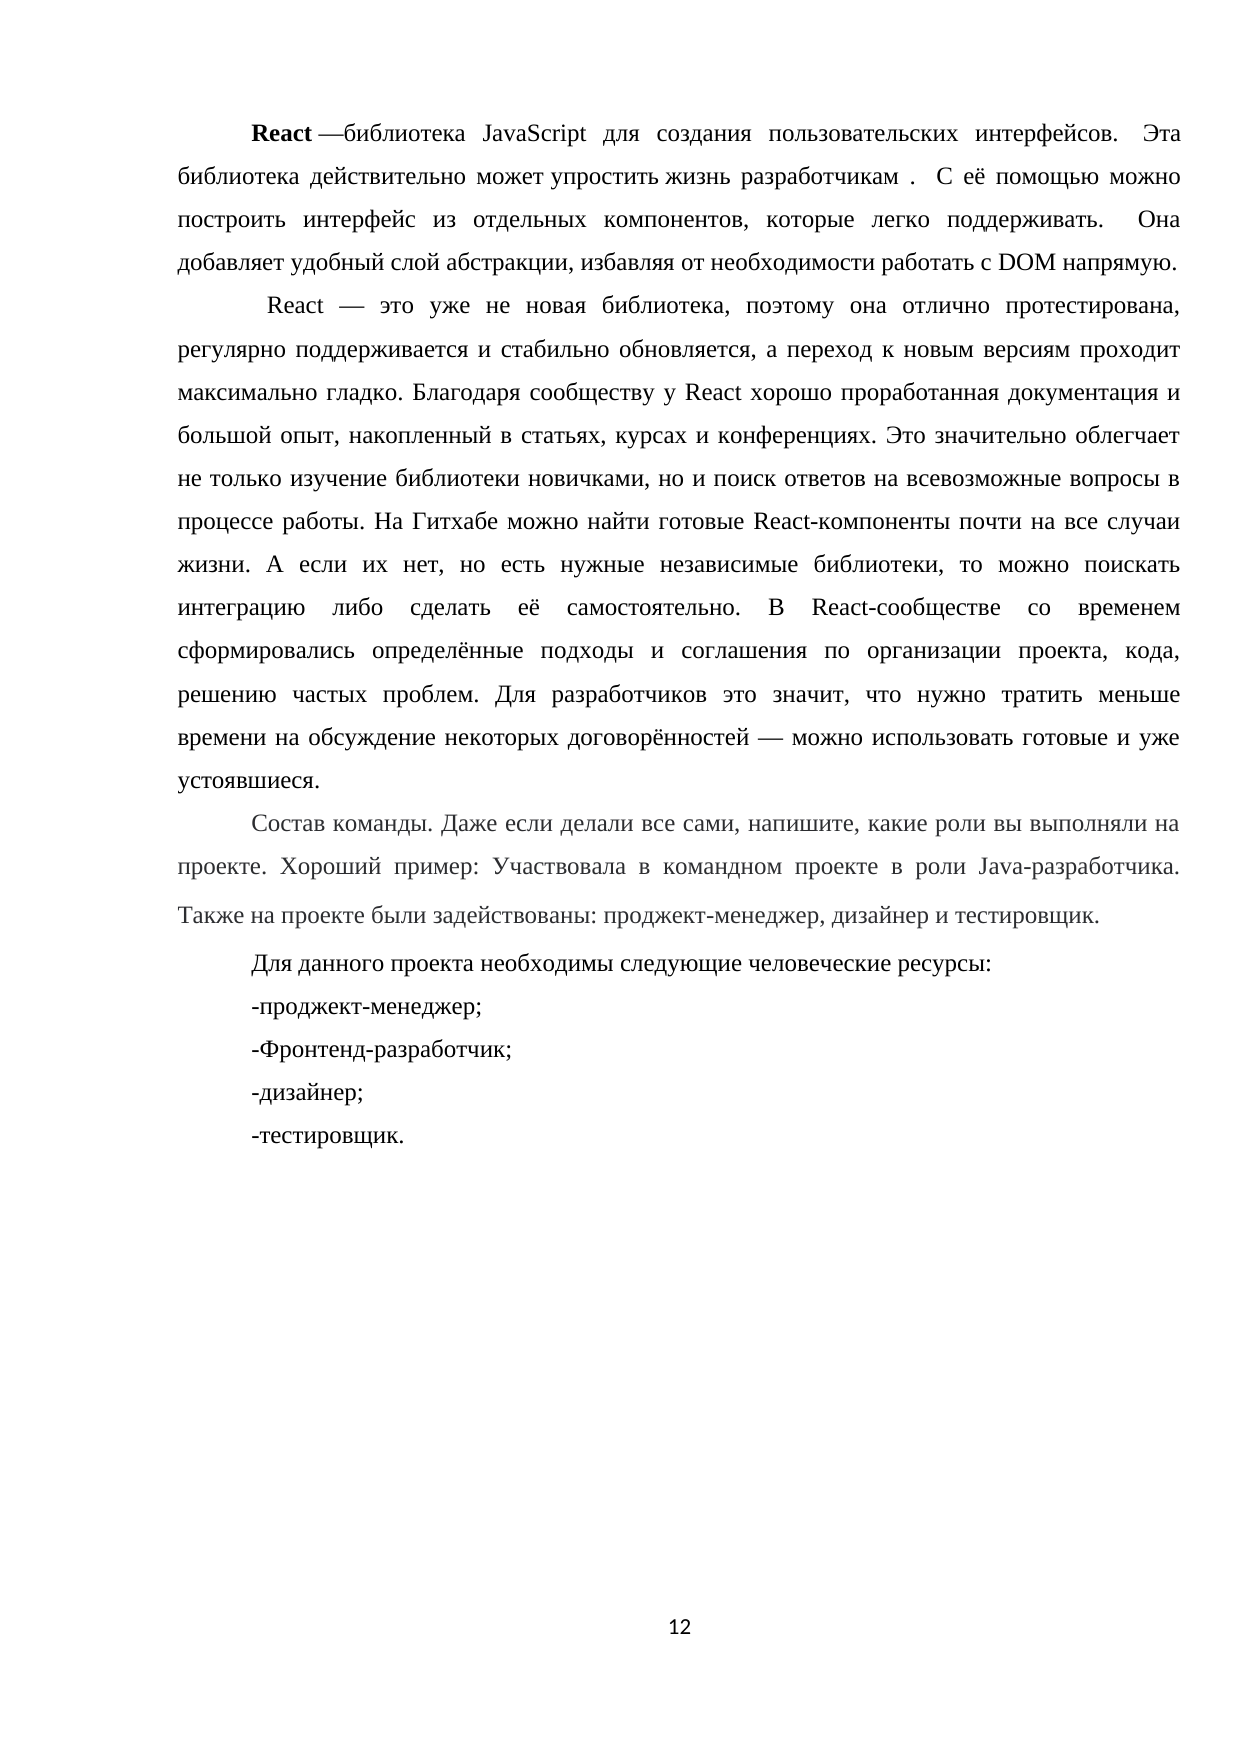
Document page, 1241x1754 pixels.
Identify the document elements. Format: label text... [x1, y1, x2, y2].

text React —библиотека JavaScript для создания пользовательских интерфейсов. Эта библиотека действительно может упростить жизнь разработчикам . С её помощью можно построить интерфейс из отдельных компонентов, которые легко поддерживать. Она добавляет удобный слой абстракции, избавляя от необходимости работать с DOM напрямую. [177, 118, 1181, 276]
text -дизайнер; [177, 1077, 1181, 1106]
text Состав команды. Даже если делали все сами, напишите, какие роли вы выполняли на проекте. Хороший пример: Участвовала в командном проекте в роли Java-разработчика. Также на проекте были задействованы: проджект-менеджер, дизайнер и тестировщик. ⠀ [177, 808, 1181, 931]
text -тестировщик. [177, 1121, 1181, 1149]
text React — это уже не новая библиотека, поэтому она отлично протестирована, регулярно поддерживается и стабильно обновляется, а переход к новым версиям проходит максимально гладко. Благодаря сообществу у React хорошо проработанная документация и большой опыт, накопленный в статьях, курсах и конференциях. Это значительно облегчает не только изучение библиотеки новичками, но и поиск ответов на всевозможные вопросы в процессе работы. На Гитхабе можно найти готовые React-компоненты почти на все случаи жизни. А если их нет, но есть нужные независимые библиотеки, то можно поискать интеграцию либо сделать её самостоятельно. В React-сообществе со временем сформировались определённые подходы и соглашения по организации проекта, кода, решению частых проблем. Для разработчиков это значит, что нужно тратить меньше времени на обсуждение некоторых договорённостей — можно использовать готовые и уже устоявшиеся. [177, 291, 1181, 794]
text -проджект-менеджер; [177, 991, 1181, 1020]
text -Фронтенд-разработчик; [177, 1034, 1181, 1063]
text Для данного проекта необходимы следующие человеческие ресурсы: [177, 948, 1181, 977]
